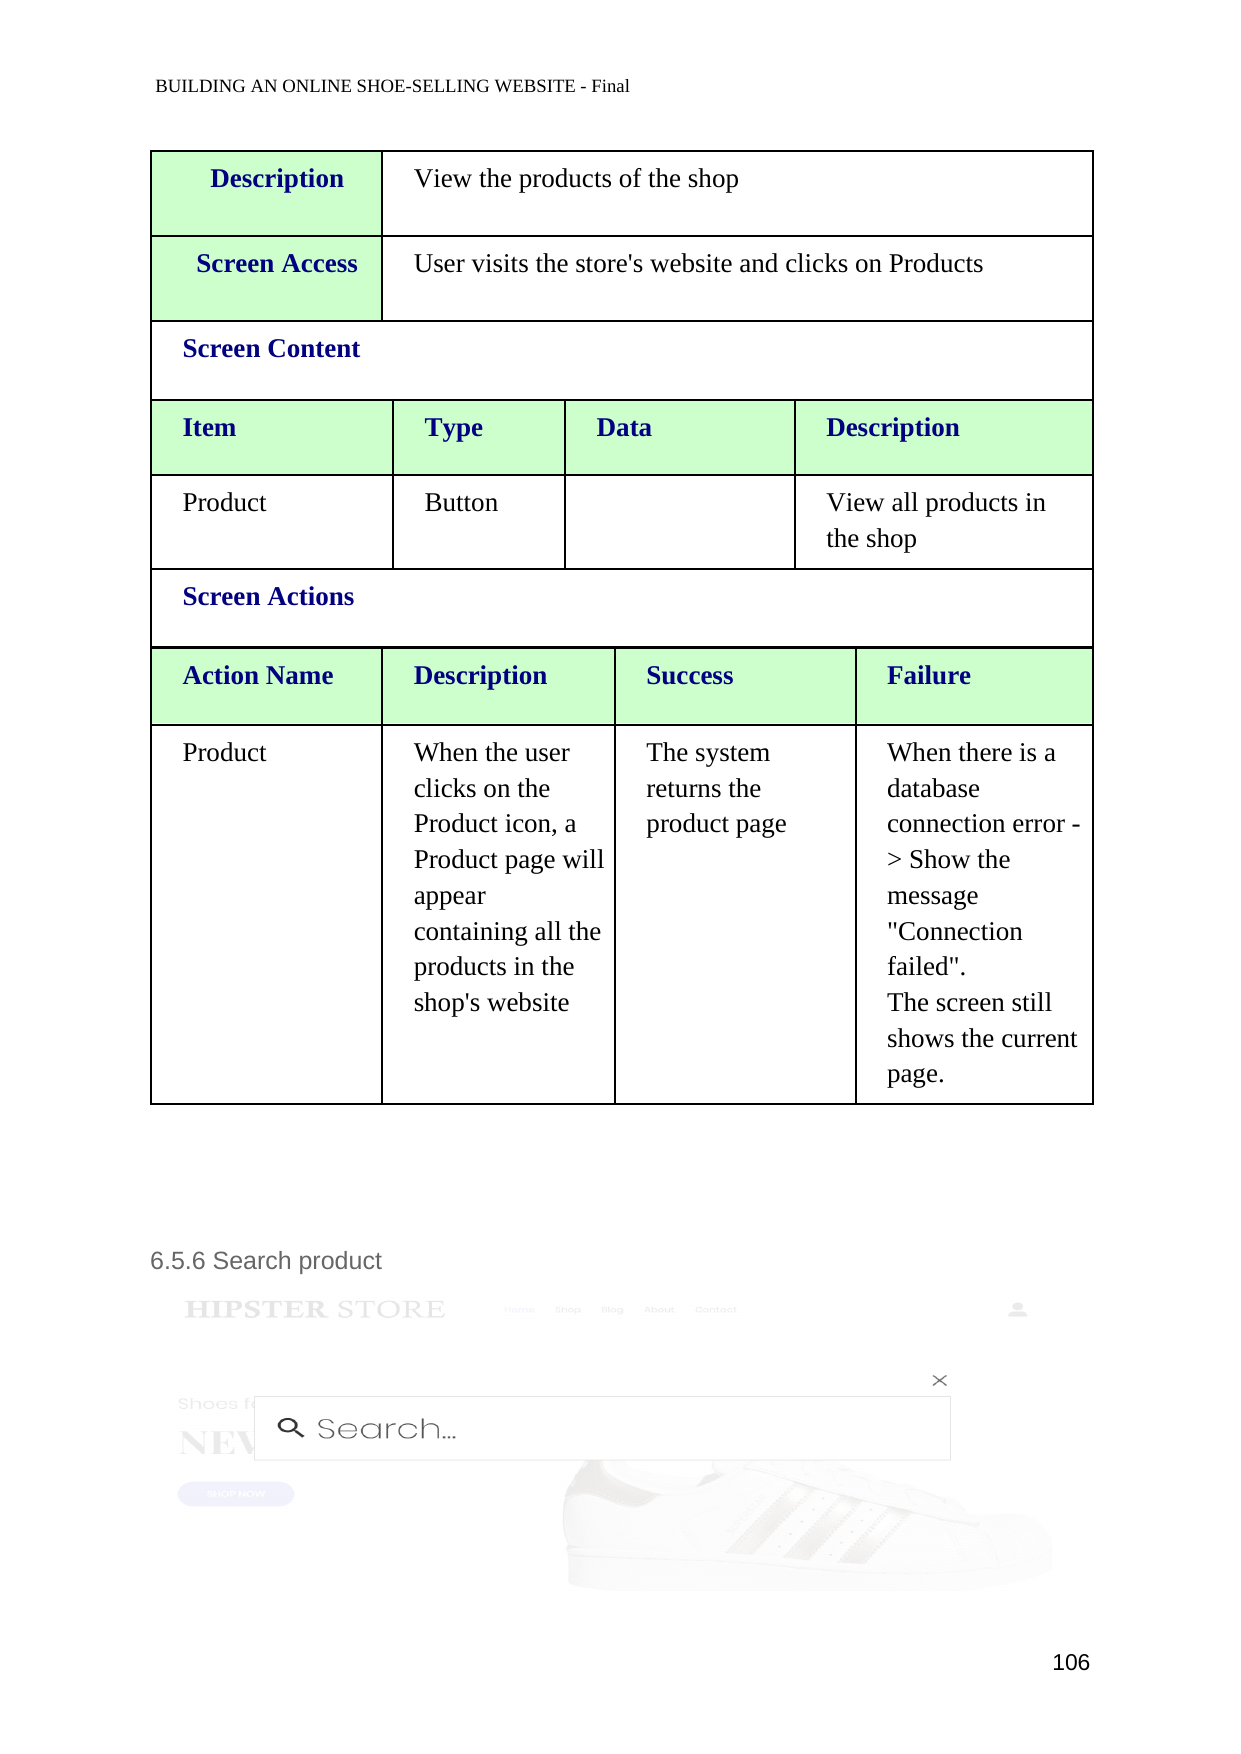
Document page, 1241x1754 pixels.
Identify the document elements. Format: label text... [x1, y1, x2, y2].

table_cell User visits the store's website and clicks on Products [383, 237, 1092, 320]
table_cell When there is a database connection error -> Show the message "Connection failed". The screen still shows the current page. [857, 726, 1092, 1103]
table_cell View all products in the shop [796, 476, 1092, 568]
table_cell Screen Access [152, 237, 381, 320]
table_cell Item [152, 401, 392, 474]
picture [164, 1282, 1053, 1591]
table_cell Description [383, 649, 614, 723]
table_cell [566, 476, 794, 568]
table_cell Data [566, 401, 794, 474]
table_cell Description [152, 152, 381, 235]
table_cell Screen Content [152, 322, 1092, 398]
table_cell Failure [857, 649, 1092, 723]
table_cell Screen Actions [152, 570, 1092, 646]
table_cell Action Name [152, 649, 381, 723]
table_cell Product [152, 476, 392, 568]
table_cell Description [796, 401, 1092, 474]
subtitle 6.5.6 Search product [150, 1246, 1090, 1274]
table_cell Button [394, 476, 564, 568]
table_cell View the products of the shop [383, 152, 1092, 235]
table_cell When the user clicks on the Product icon, a Product page will appear containing all the products in the shop's website [383, 726, 614, 1103]
table_cell The system returns the product page [616, 726, 855, 1103]
table_cell Product [152, 726, 381, 1103]
table_cell Success [616, 649, 855, 723]
table_cell Type [394, 401, 564, 474]
